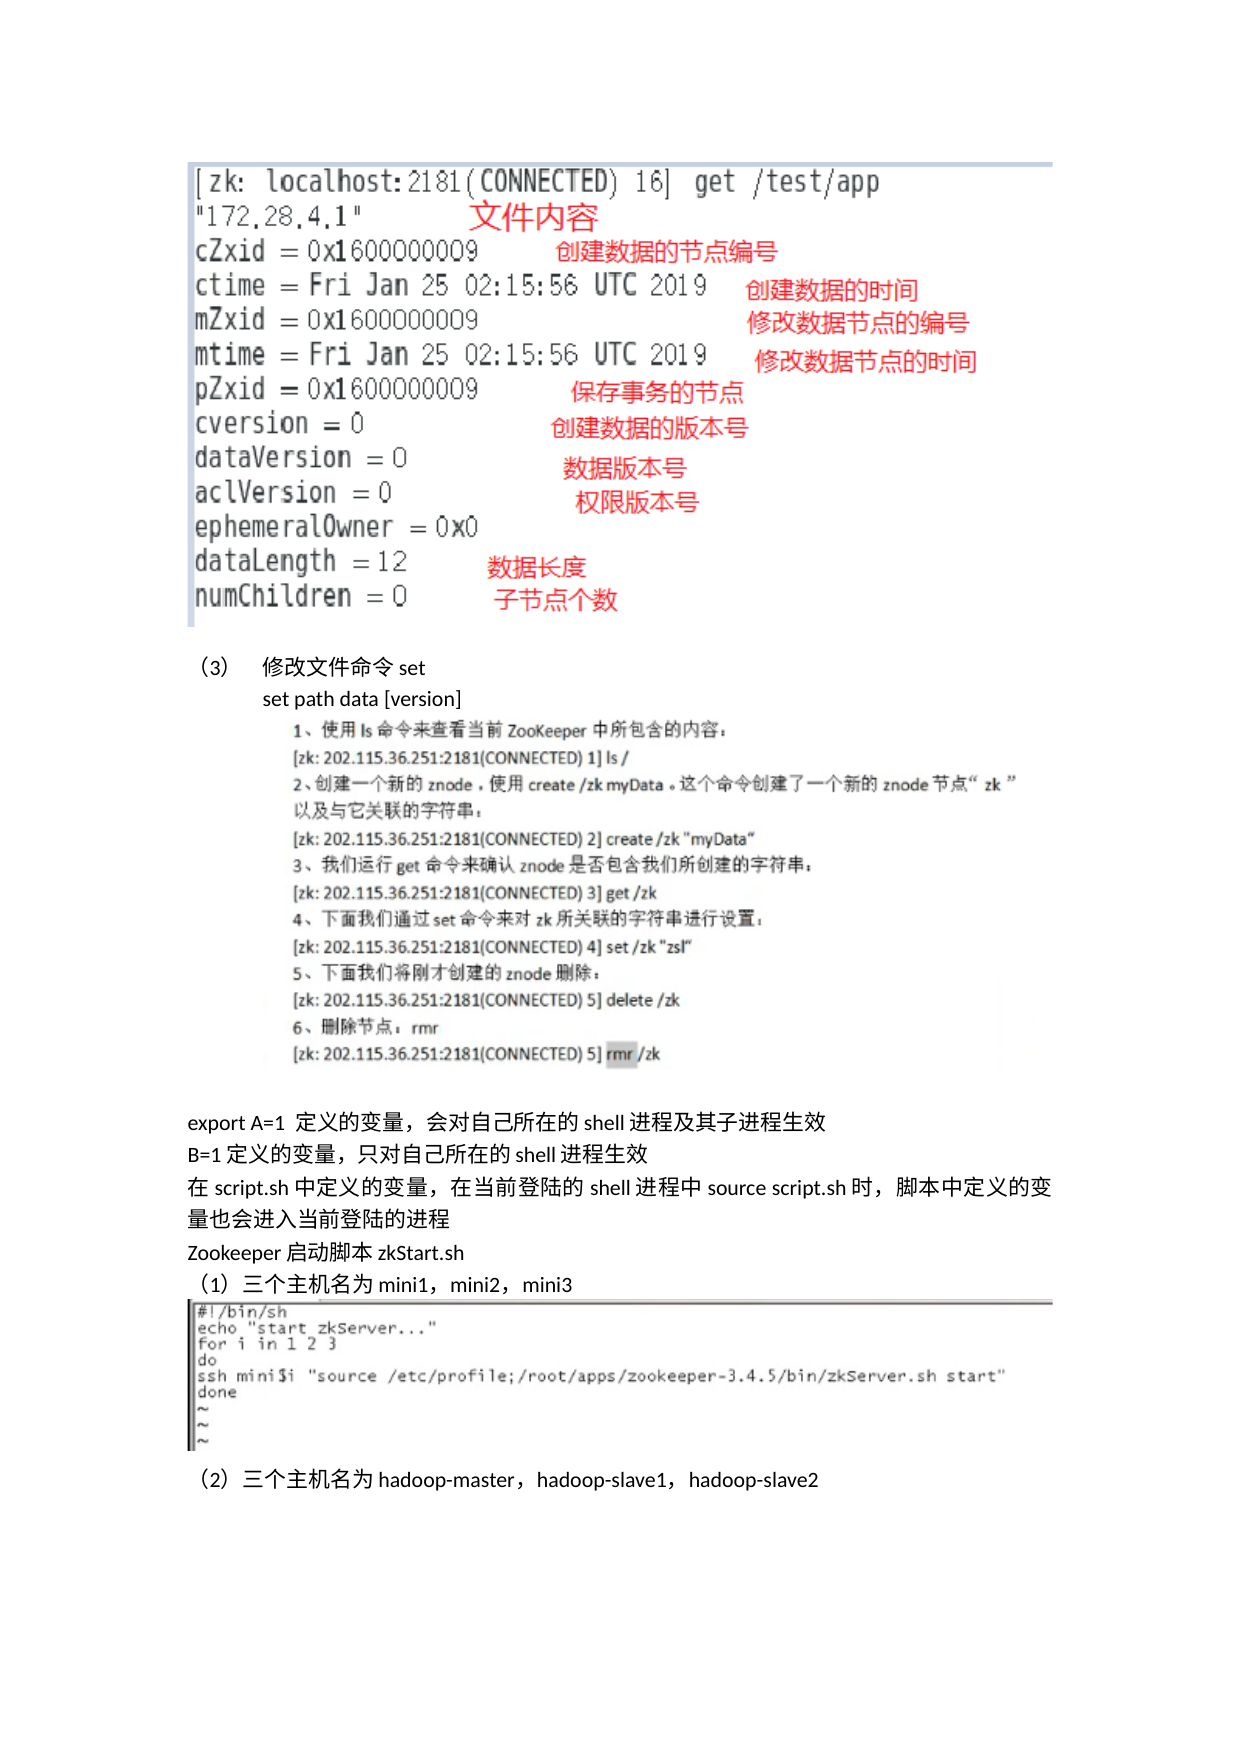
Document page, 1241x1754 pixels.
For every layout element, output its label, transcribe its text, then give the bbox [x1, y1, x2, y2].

picture [262, 714, 1055, 1074]
text Zookeeper启动脚本zkStart.sh [187, 1234, 1053, 1267]
text export A=1 定义的变量，会对自己所在的shell进程及其子进程生效 [187, 1104, 1053, 1137]
text （2）三个主机名为hadoop-master，hadoop-slave1，hadoop-slave2 [187, 1462, 1053, 1494]
list set path data [version] [262, 682, 1053, 714]
picture [187, 162, 1053, 627]
text 在script.sh中定义的变量，在当前登陆的shell进程中source script.sh时，脚本中定义的变量也会进入当前登陆的进程 [187, 1169, 1053, 1234]
picture [187, 1299, 1053, 1451]
list 修改文件命令 set [187, 649, 1053, 682]
text B=1 定义的变量，只对自己所在的shell进程生效 [187, 1137, 1053, 1169]
text （1）三个主机名为mini1，mini2，mini3 [187, 1267, 1053, 1299]
